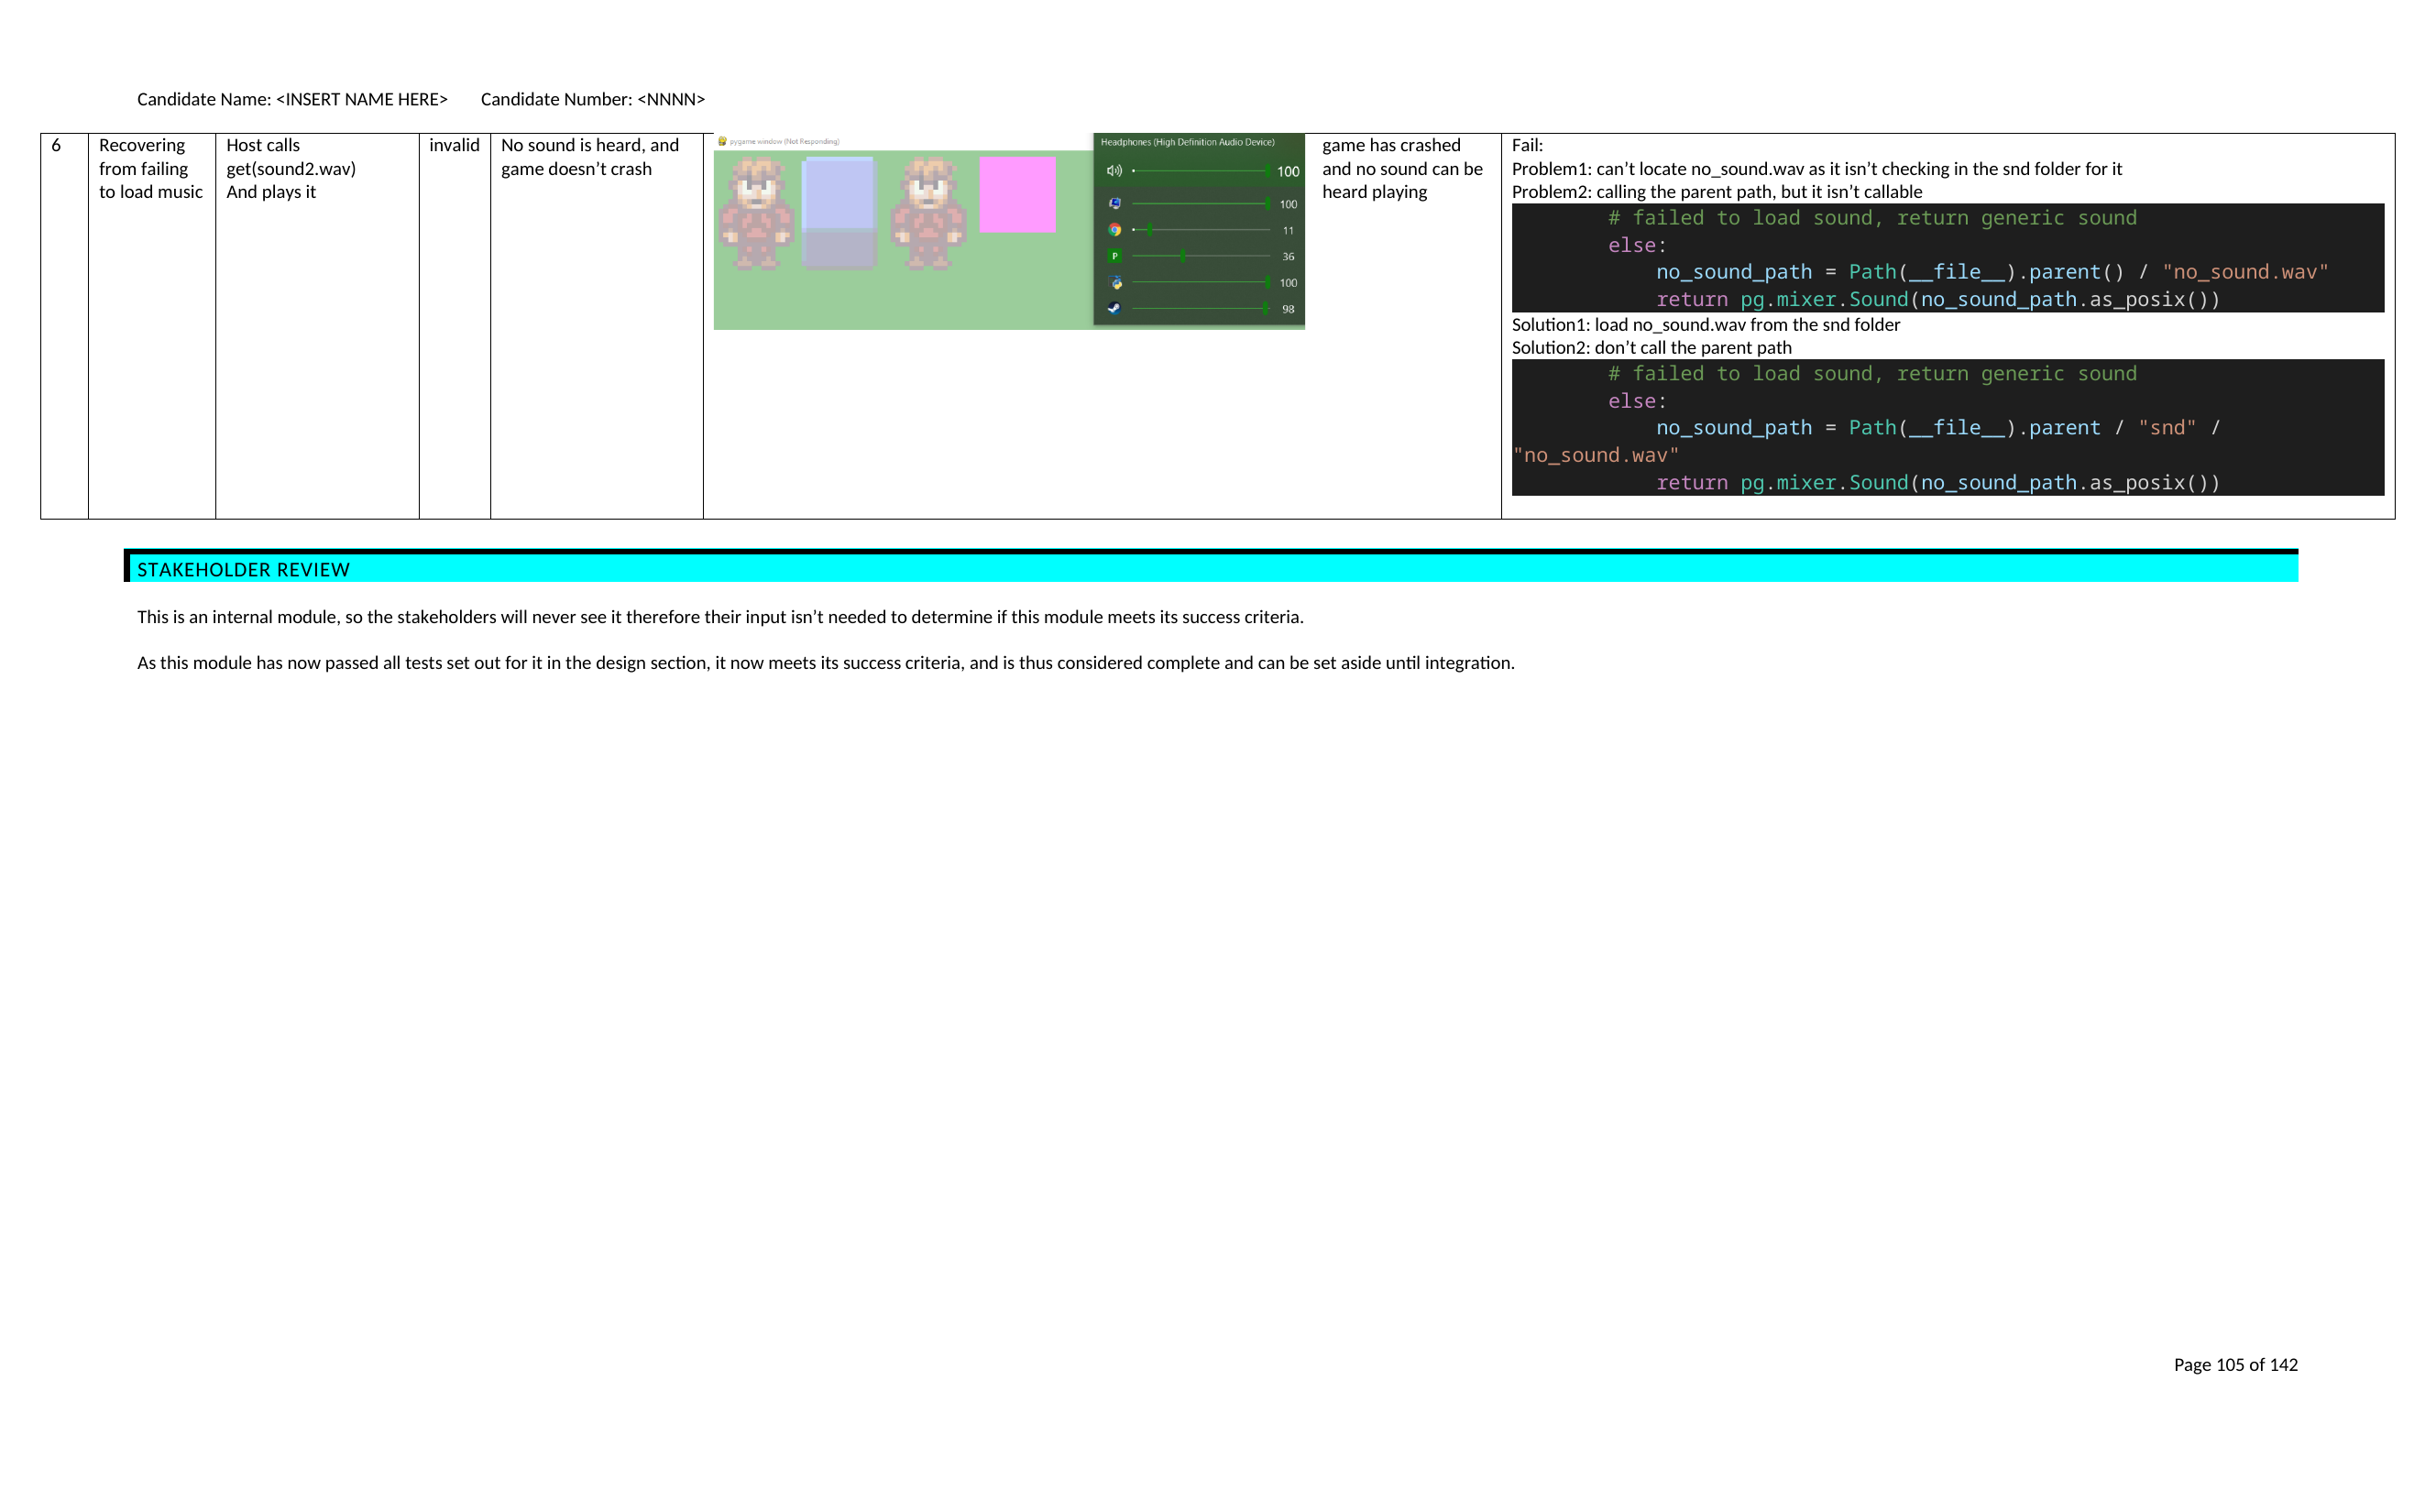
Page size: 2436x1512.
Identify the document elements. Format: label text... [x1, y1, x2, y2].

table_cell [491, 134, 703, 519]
picture [713, 133, 1306, 330]
text As this module has now passed all tests set out for it in the design section, it now meets its success criteria, and is thus considered complete and can be set aside until integration. [137, 651, 2299, 674]
text This is an internal module, so the stakeholders will never see it therefore their input isn’t needed to determine if this module meets its success criteria. [137, 605, 2299, 628]
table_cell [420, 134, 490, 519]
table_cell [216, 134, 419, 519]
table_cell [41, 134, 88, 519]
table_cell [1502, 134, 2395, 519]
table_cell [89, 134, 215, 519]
text Stakeholder Review [130, 554, 2299, 582]
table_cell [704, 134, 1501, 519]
